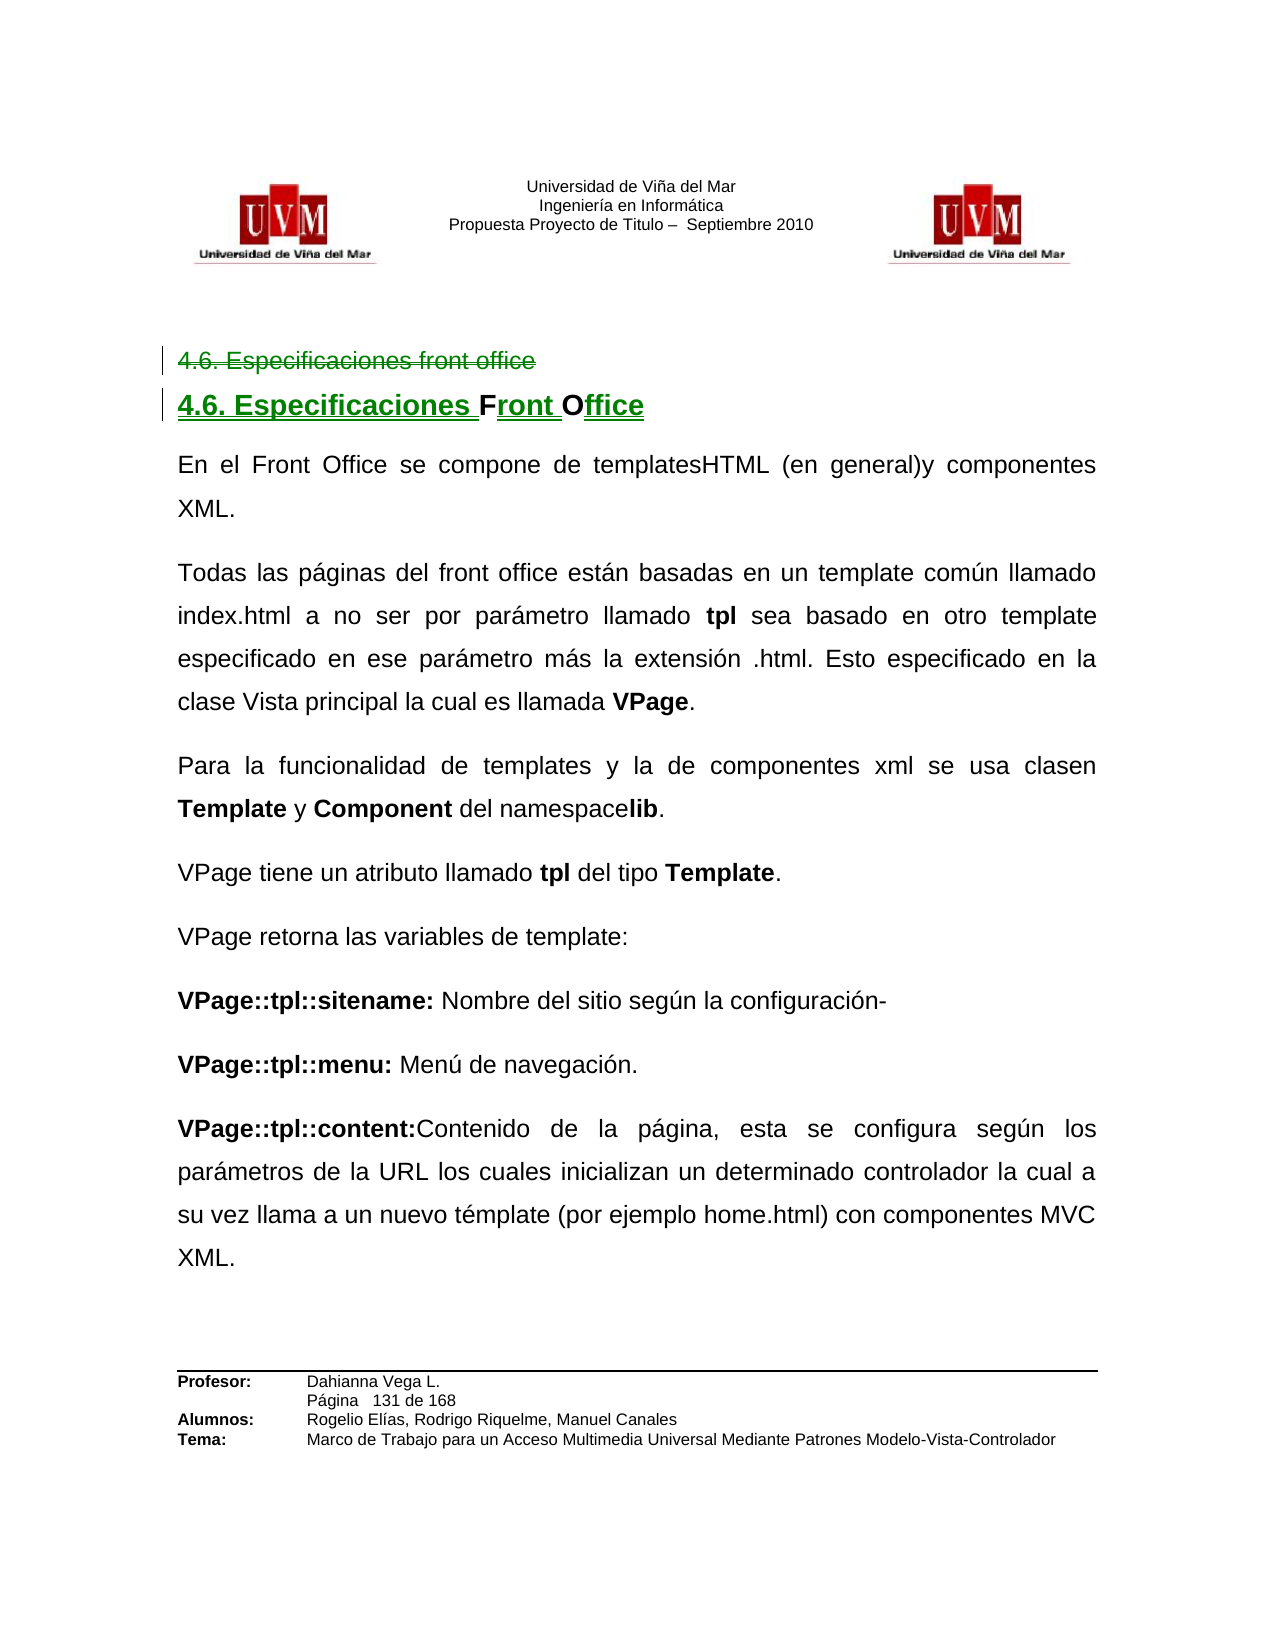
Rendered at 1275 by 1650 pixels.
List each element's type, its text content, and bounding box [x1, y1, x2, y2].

text VPage::tpl::menu: Menú de navegación. [177, 1050, 1098, 1078]
subtitle FO [177, 388, 1098, 421]
text VPage::tpl::sitename: Nombre del sitio según la configuración- [177, 986, 1098, 1014]
picture [871, 176, 1084, 267]
text VPage retorna las variables de template: [177, 922, 1098, 951]
picture [177, 176, 390, 267]
text En el Front Office se compone de templatesHTML (en general)y componentes XML. [177, 450, 1098, 522]
text Para la funcionalidad de templates y la de componentes xml se usa clasen Template y Component del namespacelib. [177, 751, 1098, 823]
text VPage::tpl::content:Contenido de la página, esta se configura según los parámetros de la URL los cuales inicializan un determinado controlador la cual a su vez llama a un nuevo témplate (por ejemplo home.html) con componentes MVC XML. [177, 1114, 1098, 1272]
text VPage tiene un atributo llamado tpl del tipo Template. [177, 858, 1098, 887]
text Todas las páginas del front office están basadas en un template común llamado index.html a no ser por parámetro llamado tpl sea basado en otro template especificado en ese parámetro más la extensión .html. Esto especificado en la clase Vista principal la cual es llamada VPage. [177, 557, 1098, 716]
